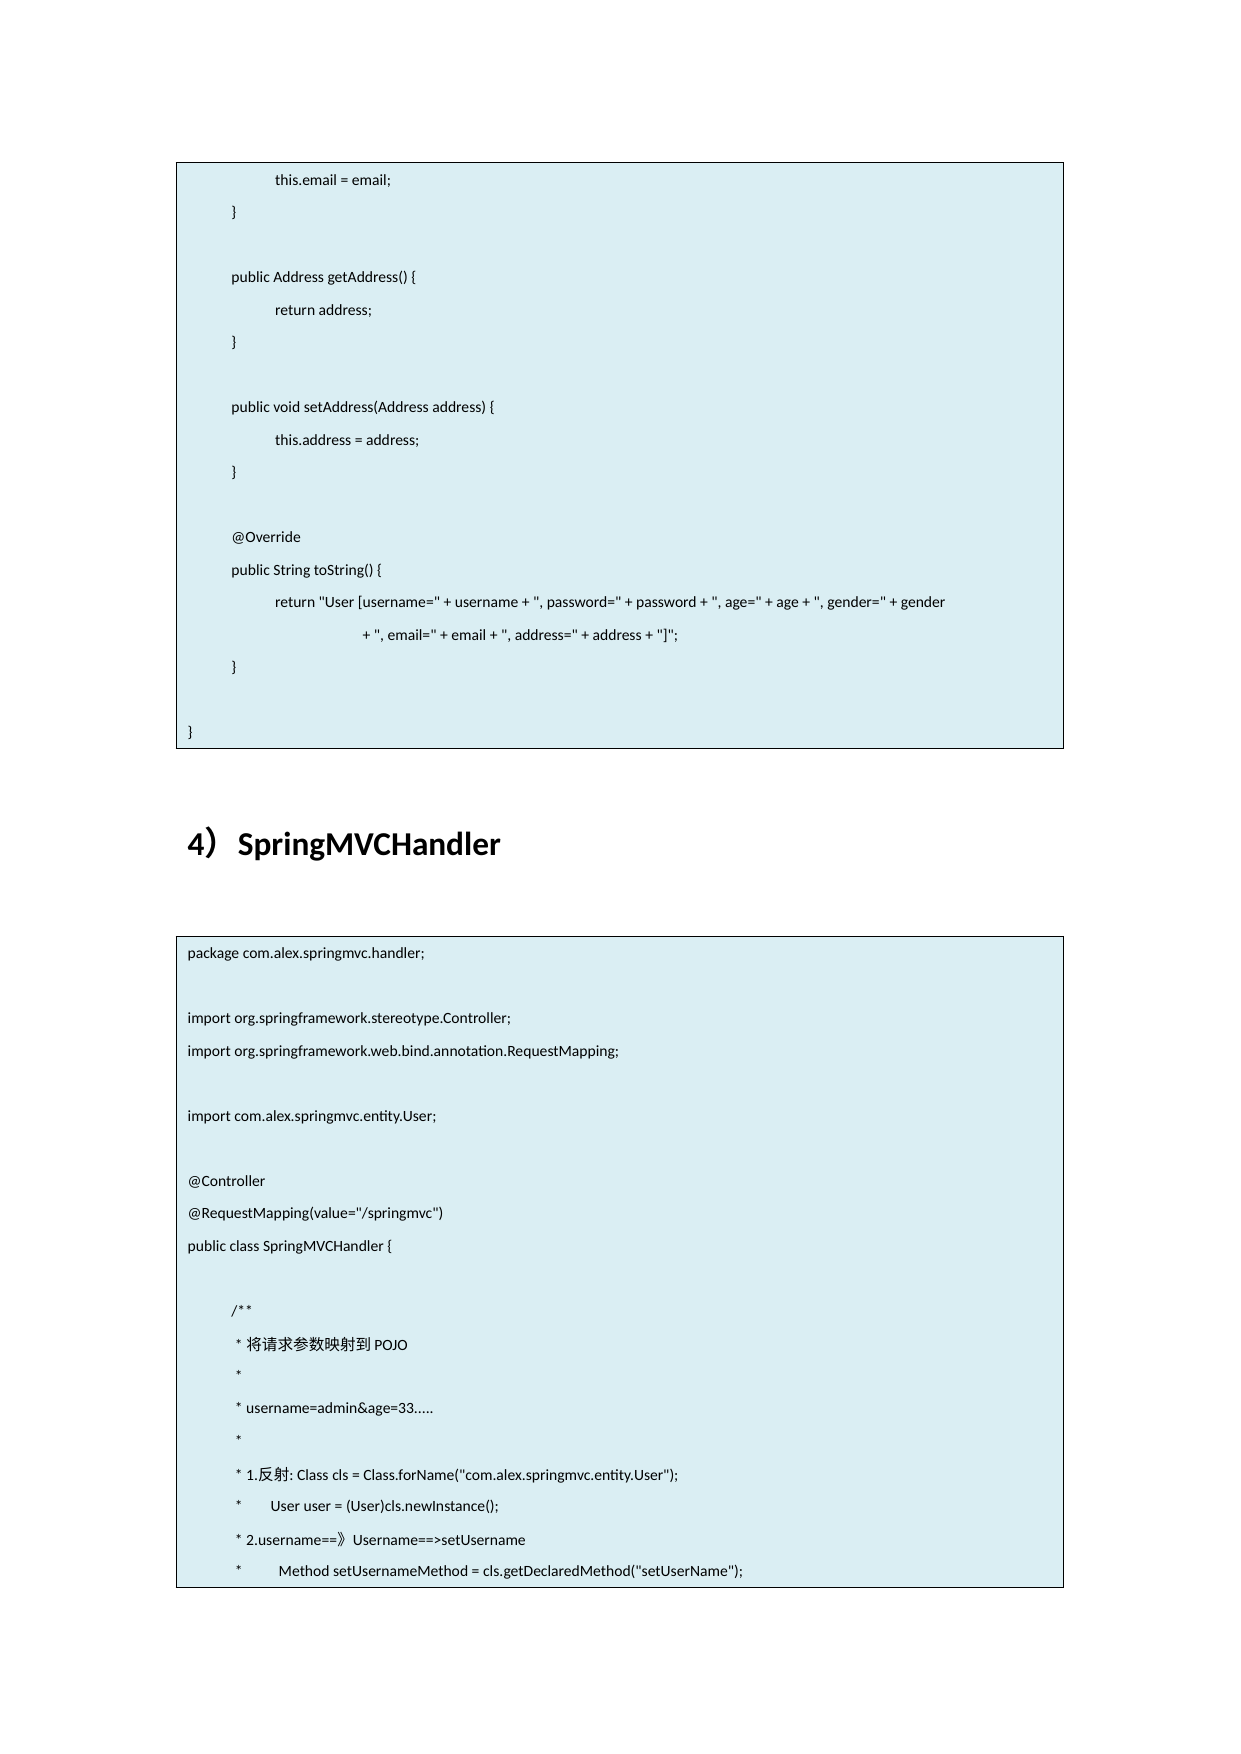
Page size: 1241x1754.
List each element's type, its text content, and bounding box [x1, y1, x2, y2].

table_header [177, 937, 1063, 1587]
subtitle 4）SpringMVCHandler [187, 809, 1053, 874]
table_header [177, 163, 1063, 748]
